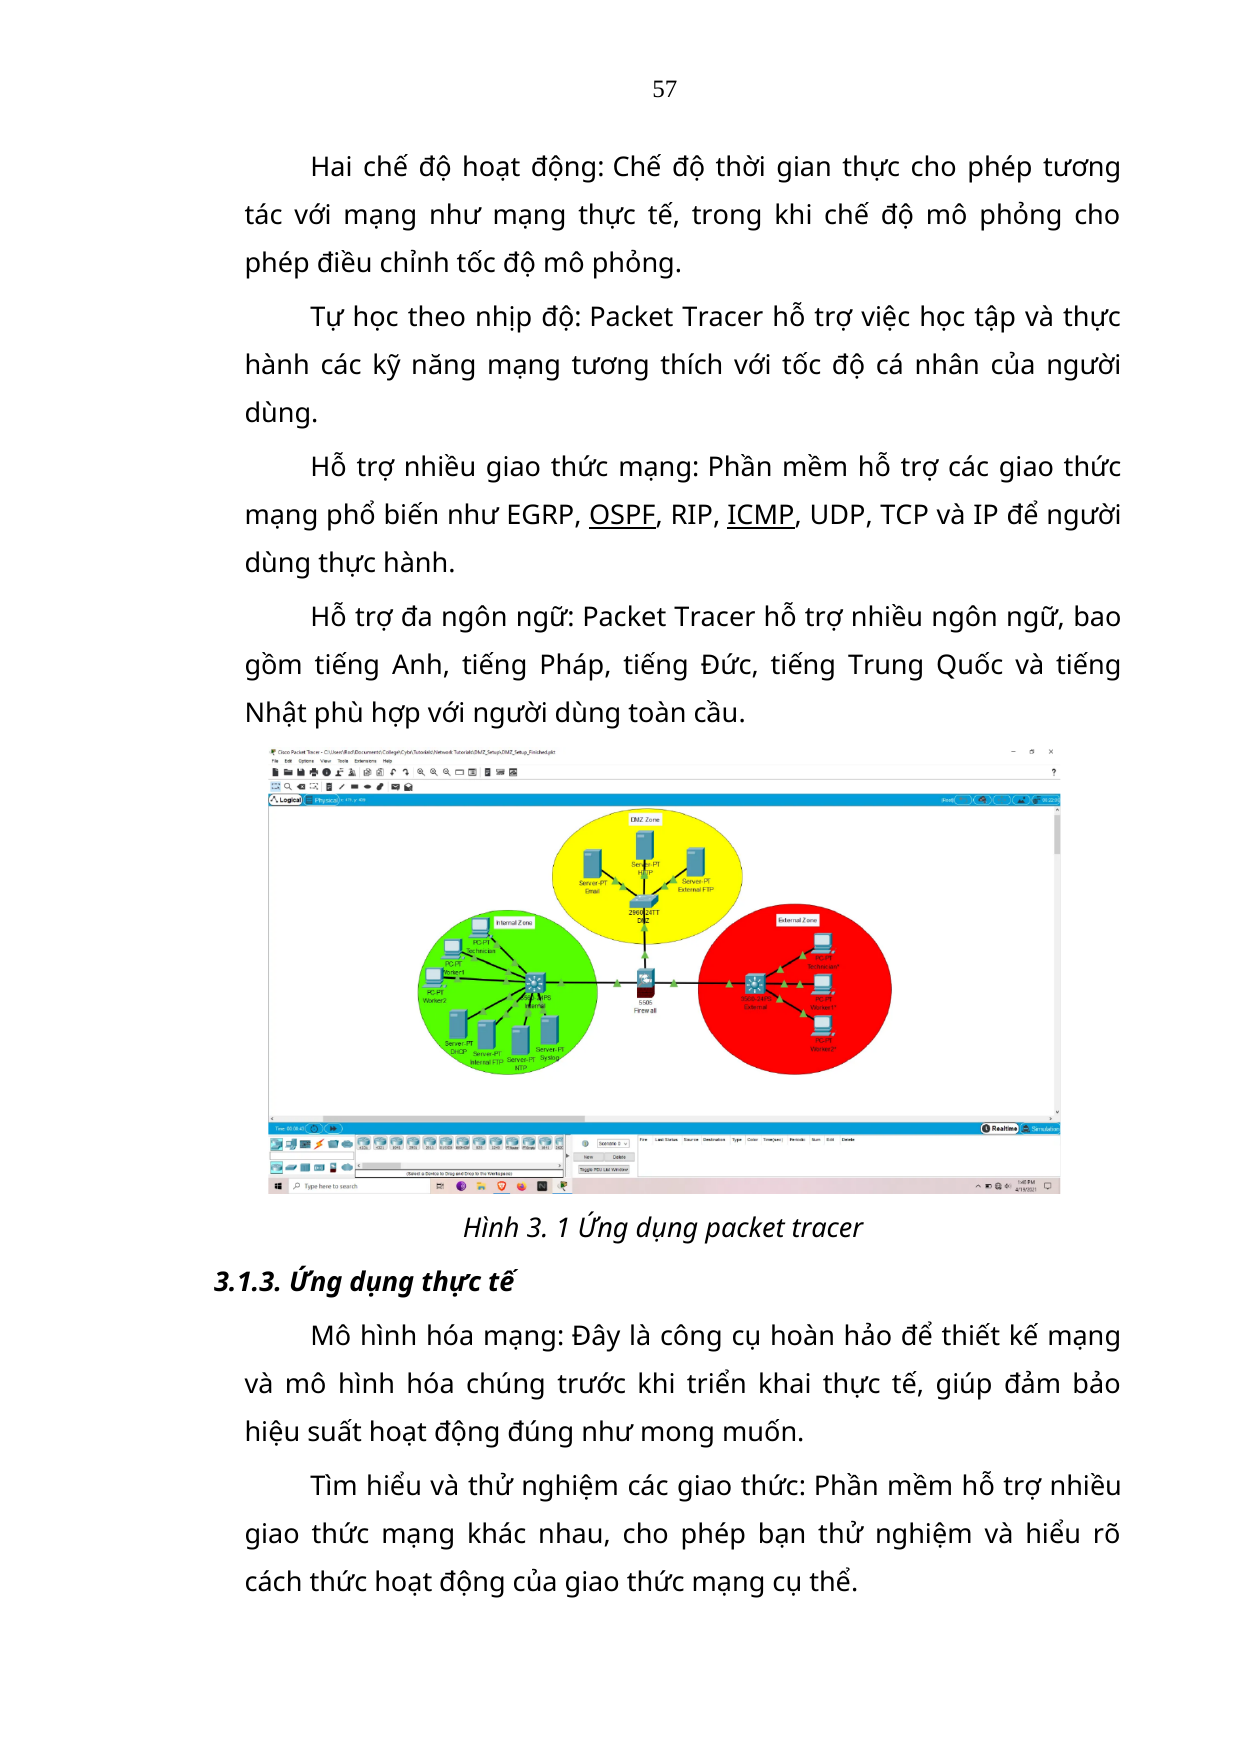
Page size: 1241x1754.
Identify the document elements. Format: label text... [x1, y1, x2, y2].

text Hỗ trợ đa ngôn ngữ: Packet Tracer hỗ trợ nhiều ngôn ngữ, bao gồm tiếng Anh, tiếng Pháp, tiếng Đức, tiếng Trung Quốc và tiếng Nhật phù hợp với người dùng toàn cầu. [244, 598, 1122, 730]
text Hai chế độ hoạt động: Chế độ thời gian thực cho phép tương tác với mạng như mạng thực tế, trong khi chế độ mô phỏng cho phép điều chỉnh tốc độ mô phỏng. [244, 148, 1122, 280]
subtitle 3.1.3. Ứng dụng thực tế [207, 1262, 1122, 1299]
text Tìm hiểu và thử nghiệm các giao thức: Phần mềm hỗ trợ nhiều giao thức mạng khác nhau, cho phép bạn thử nghiệm và hiểu rõ cách thức hoạt động của giao thức mạng cụ thể. [244, 1466, 1122, 1599]
text Hình 3. 1 Ứng dụng packet tracer [207, 1208, 1122, 1245]
text Hỗ trợ nhiều giao thức mạng: Phần mềm hỗ trợ các giao thức mạng phổ biến như EGRP, OSPF, RIP, ICMP, UDP, TCP và IP để người dùng thực hành. [244, 448, 1122, 580]
text Tự học theo nhịp độ: Packet Tracer hỗ trợ việc học tập và thực hành các kỹ năng mạng tương thích với tốc độ cá nhân của người dùng. [244, 298, 1122, 430]
picture [268, 747, 1061, 1194]
text Mô hình hóa mạng: Đây là công cụ hoàn hảo để thiết kế mạng và mô hình hóa chúng trước khi triển khai thực tế, giúp đảm bảo hiệu suất hoạt động đúng như mong muốn. [244, 1316, 1122, 1449]
